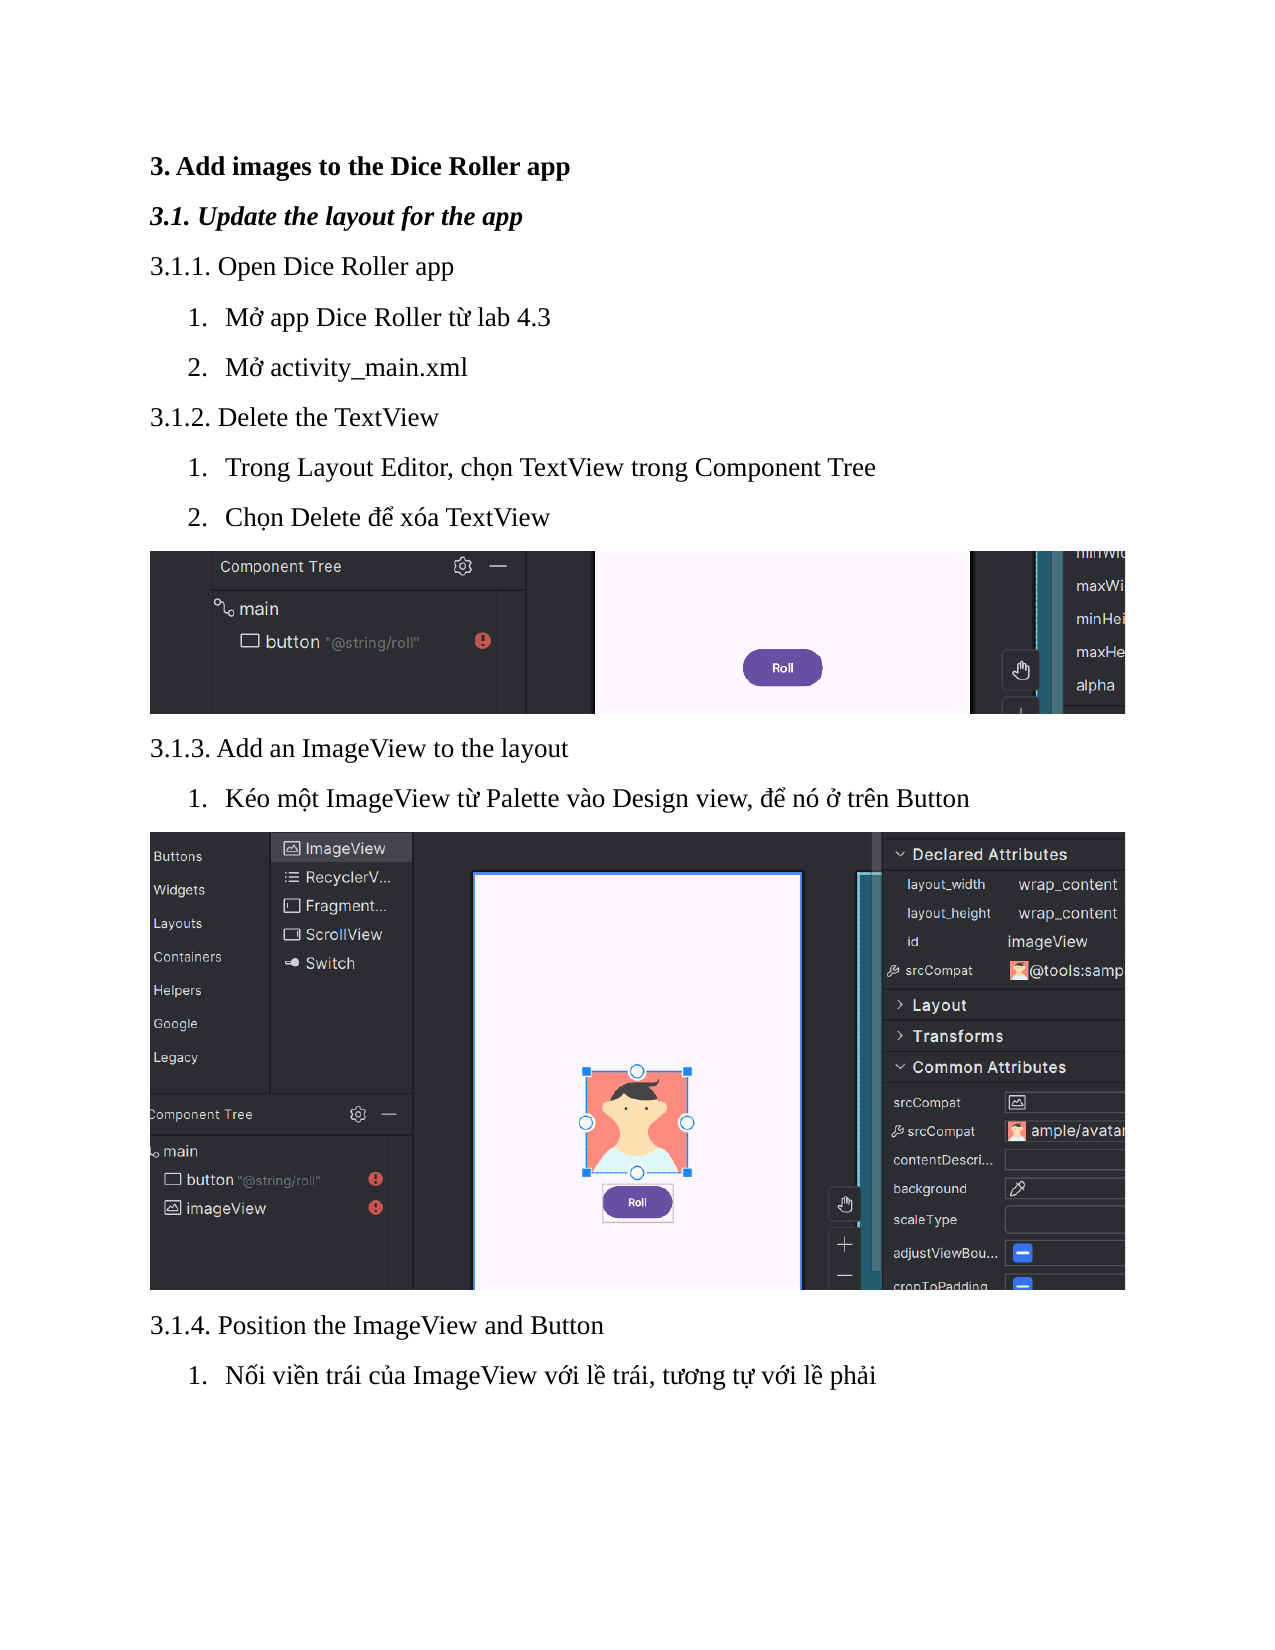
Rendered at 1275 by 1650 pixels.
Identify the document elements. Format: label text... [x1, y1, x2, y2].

subtitle 3.1.3. Add an ImageView to the layout [150, 732, 1125, 763]
subtitle 3.1.1. Open Dice Roller app [150, 250, 1125, 282]
list Mở app Dice Roller từ lab 4.3 [187, 301, 1125, 332]
list Trong Layout Editor, chọn TextView trong Component Tree [187, 451, 1125, 482]
list Mở activity_main.xml [187, 351, 1125, 382]
list Chọn Delete để xóa TextView [187, 501, 1125, 533]
list Kéo một ImageView từ Palette vào Design view, để nó ở trên Button [187, 782, 1125, 813]
subtitle 3.1.2. Delete the TextView [150, 401, 1125, 432]
list Nối viền trái của ImageView với lề trái, tương tự với lề phải [187, 1359, 1125, 1390]
subtitle 3.1.4. Position the ImageView and Button [150, 1309, 1125, 1340]
picture [150, 551, 1125, 714]
subtitle 3.1. Update the layout for the app [150, 200, 1125, 231]
subtitle 3. Add images to the Dice Roller app [150, 150, 1125, 181]
picture [150, 832, 1125, 1290]
